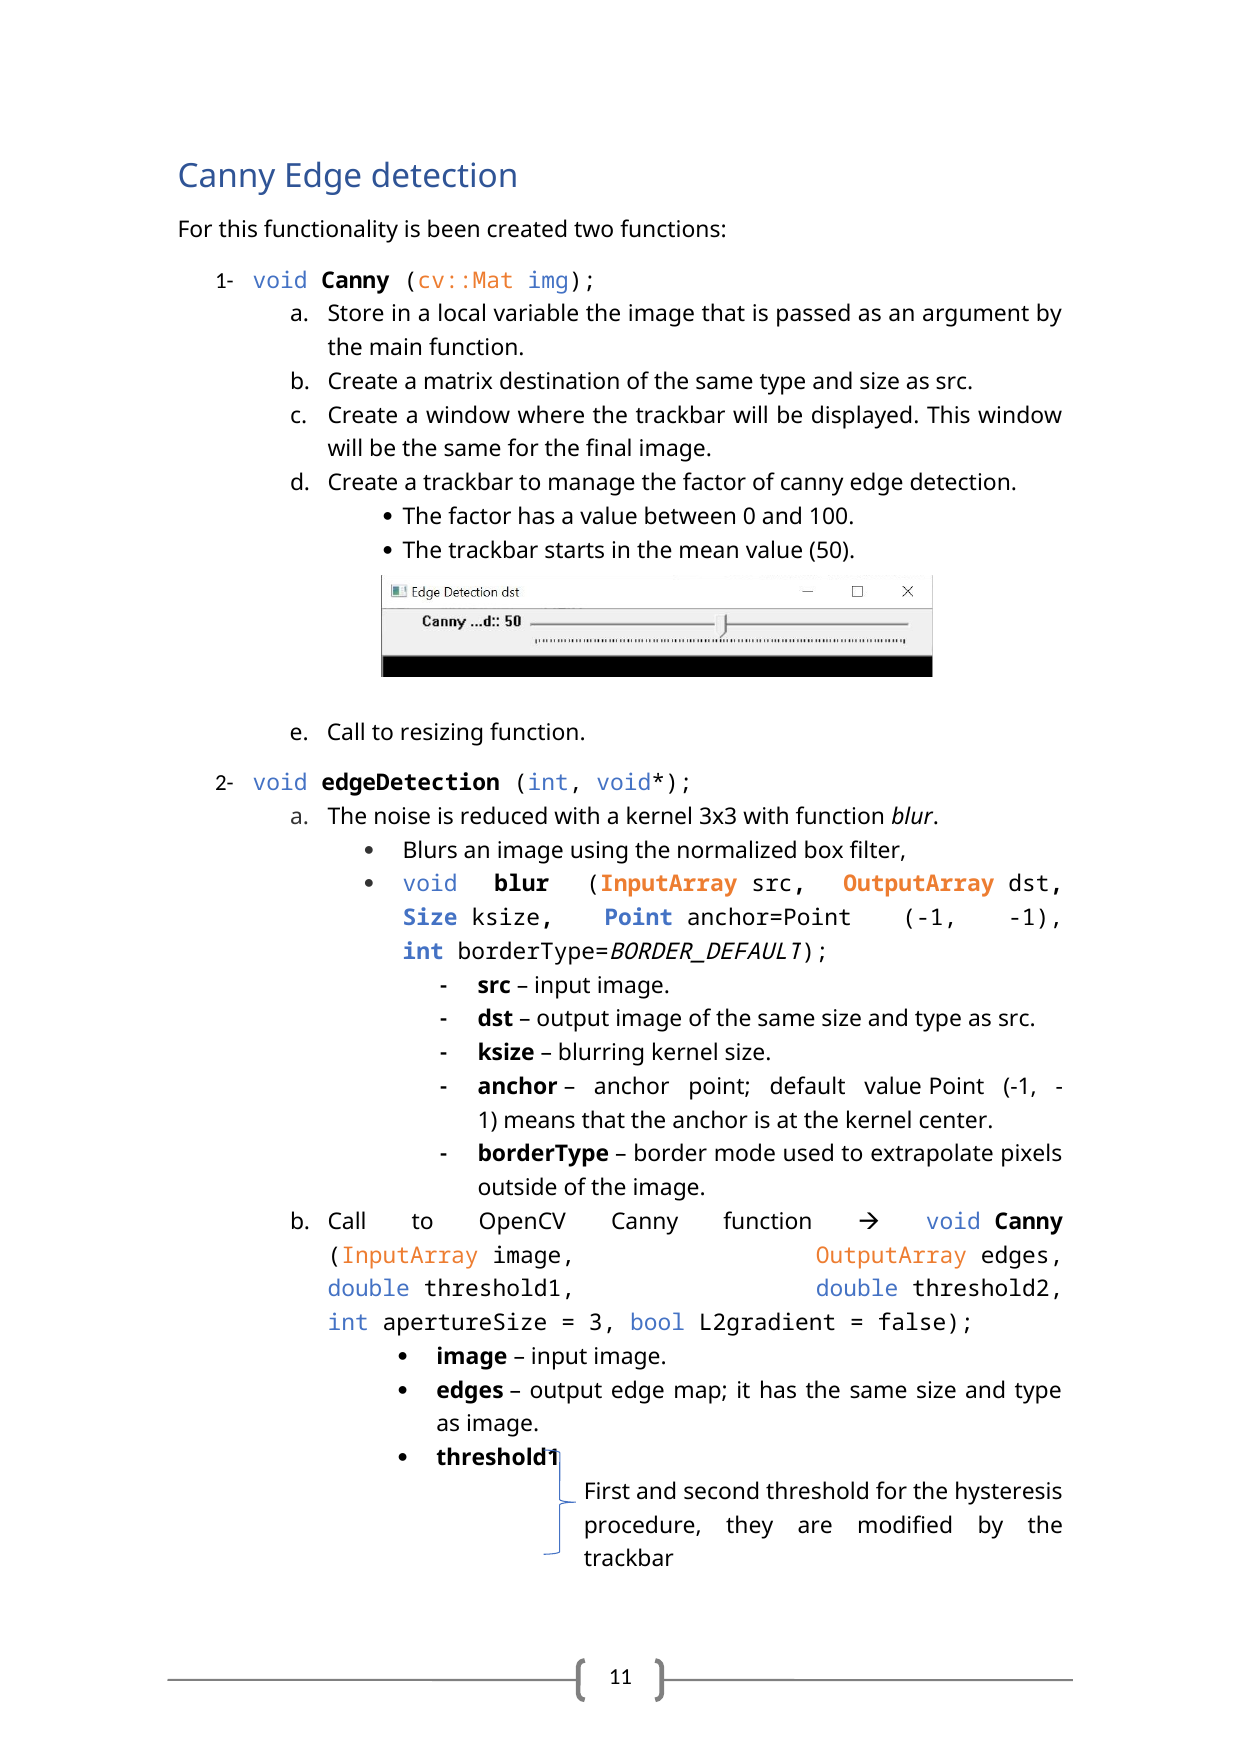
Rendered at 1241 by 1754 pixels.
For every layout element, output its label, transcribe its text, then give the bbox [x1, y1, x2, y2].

list void Canny (cv::Mat img); [215, 264, 1063, 295]
list Create a trackbar to manage the factor of canny edge detection. [290, 466, 1063, 497]
list void blur (InputArray src, OutputArray dst, Size ksize, Point anchor=Point (-1, -1), int borderType=BORDER_DEFAULT); [365, 867, 1063, 966]
list edges – output edge map; it has the same size and type as image. [398, 1374, 1063, 1439]
list anchor – anchor point; default value Point (-1, -1) means that the anchor is at the kernel center. [440, 1070, 1063, 1135]
list image – input image. [398, 1340, 1063, 1371]
list ksize – blurring kernel size. [440, 1036, 1063, 1067]
list Call to resizing function. [289, 716, 1063, 747]
list borderType – border mode used to extrapolate pixels outside of the image. [440, 1137, 1063, 1202]
list Call to OpenCV Canny function void Canny (InputArray image, OutputArray edges, double threshold1, double threshold2, int apertureSize = 3, bool L2gradient = false); [290, 1205, 1063, 1337]
list src – input image. [440, 969, 1063, 1000]
list Create a window where the trackbar will be displayed. This window will be the same for the final image. [290, 399, 1063, 464]
list Create a matrix destination of the same type and size as src. [290, 365, 1063, 396]
list void edgeDetection (int, void*); [215, 766, 1063, 797]
list dst – output image of the same size and type as src. [440, 1002, 1063, 1034]
list First and second threshold for the hysteresis procedure, they are modified by the trackbar [583, 1475, 1063, 1574]
subtitle Canny Edge detection [177, 152, 1063, 197]
list Store in a local variable the image that is passed as an argument by the main function. [290, 297, 1063, 362]
list Blurs an image using the normalized box filter, [365, 834, 1063, 865]
text For this functionality is been created two functions: [177, 213, 1063, 244]
list The noise is reduced with a kernel 3x3 with function blur. [290, 800, 1063, 831]
list The trackbar starts in the mean value (50). [383, 534, 1063, 565]
picture [381, 575, 933, 677]
list threshold1 [398, 1441, 1063, 1472]
list The factor has a value between 0 and 100. [383, 500, 1063, 531]
